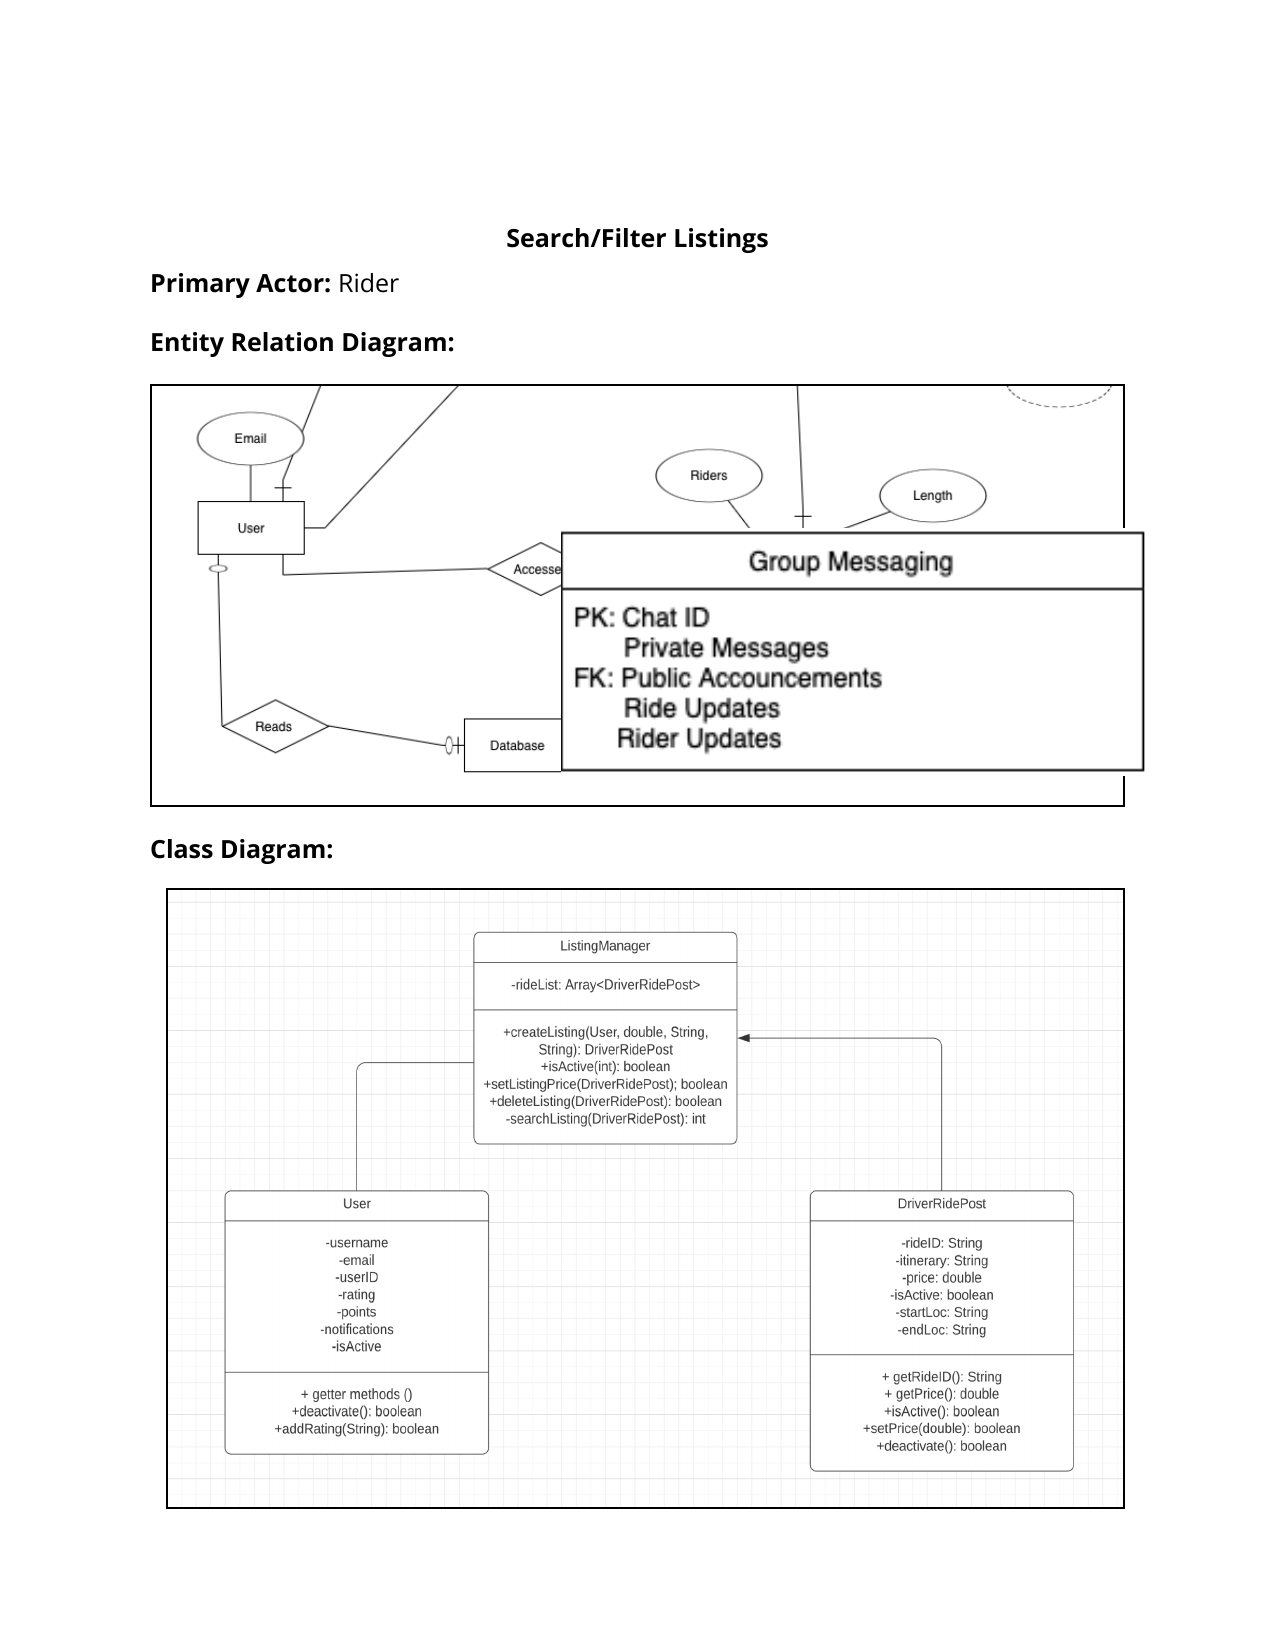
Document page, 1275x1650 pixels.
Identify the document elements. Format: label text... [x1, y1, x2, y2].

text Class Diagram: [150, 832, 1125, 866]
picture [168, 890, 1123, 1507]
subtitle Search/Filter Listings [150, 222, 1125, 253]
text Entity Relation Diagram: [150, 325, 1125, 359]
picture [152, 386, 1145, 805]
text Primary Actor: Rider [150, 266, 1125, 300]
